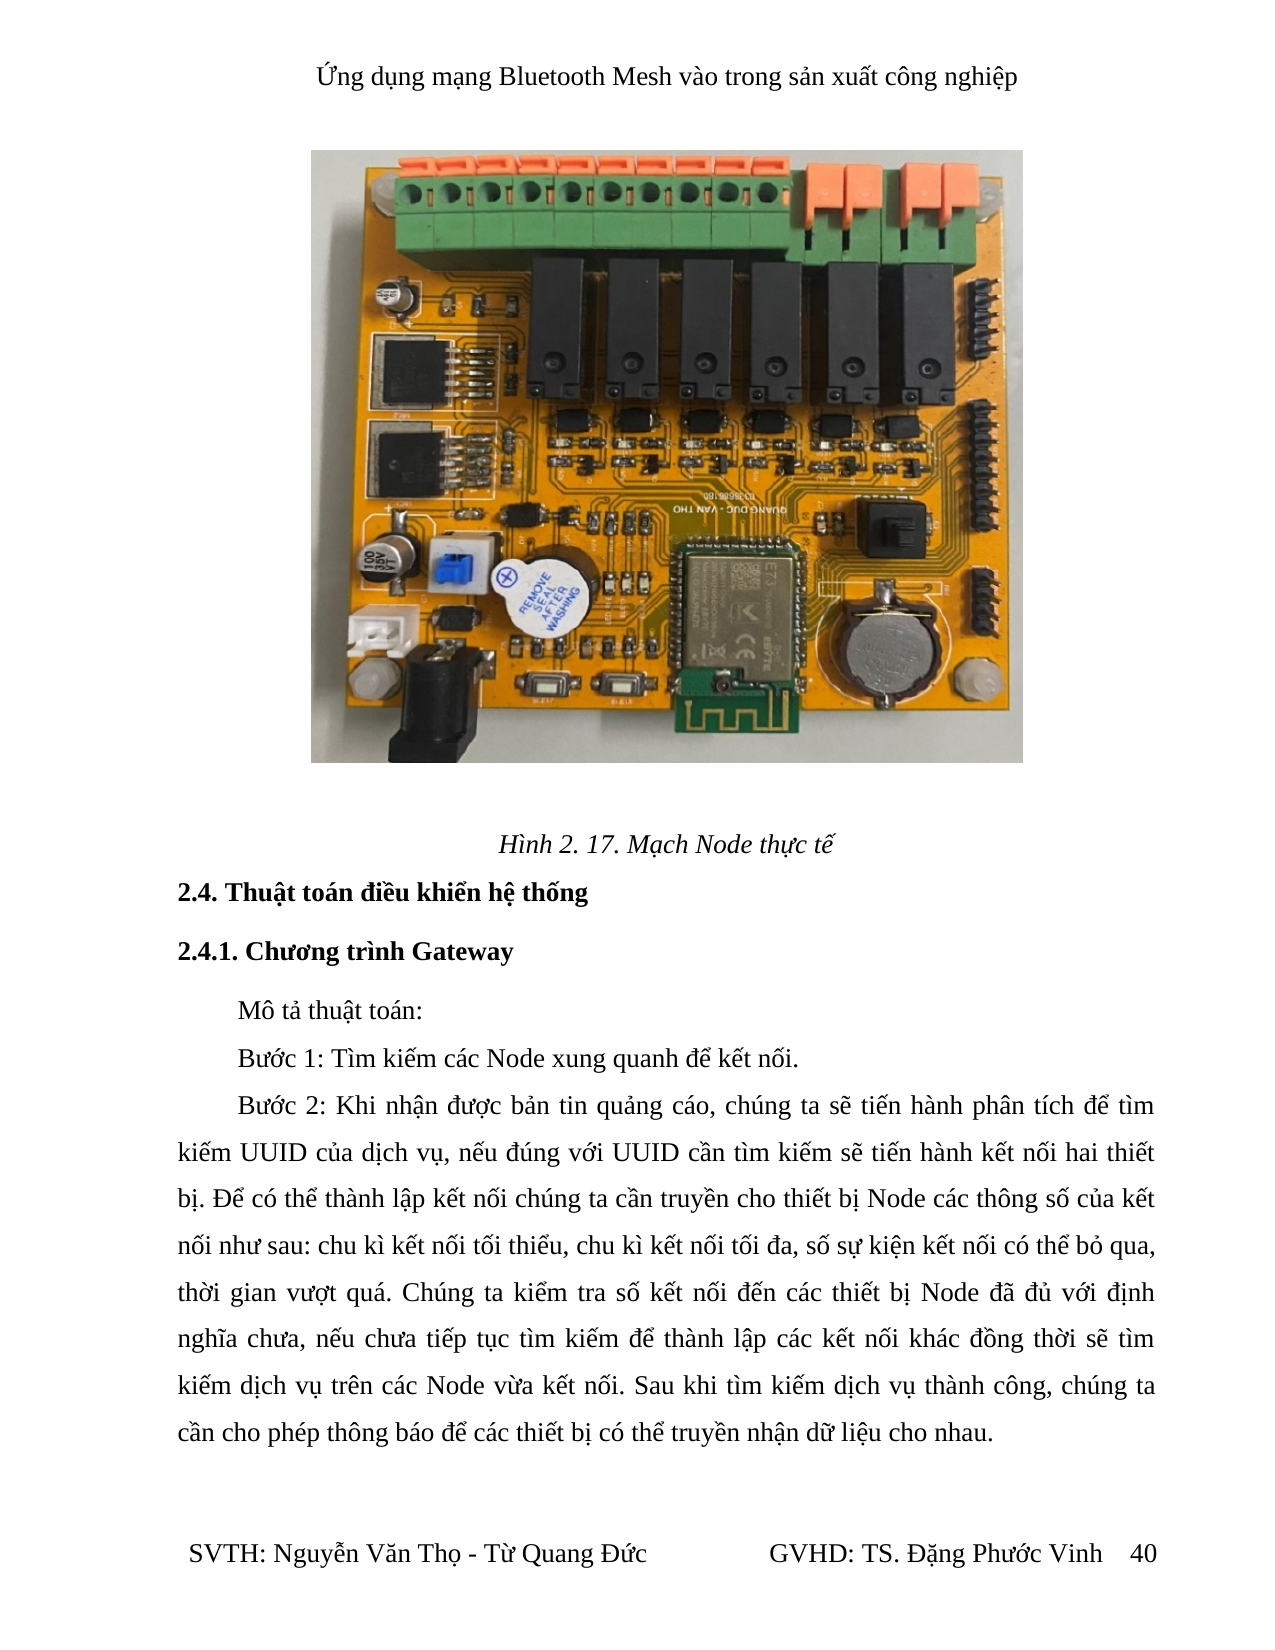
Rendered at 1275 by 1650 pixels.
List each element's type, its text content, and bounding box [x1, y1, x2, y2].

picture [311, 150, 1023, 763]
text Bước 2: Khi nhận được bản tin quảng cáo, chúng ta sẽ tiến hành phân tích để tìm kiếm UUID của dịch vụ, nếu đúng với UUID cần tìm kiếm sẽ tiến hành kết nối hai thiết bị. Để có thể thành lập kết nối chúng ta cần truyền cho thiết bị Node các thông số của kết nối như sau: chu kì kết nối tối thiểu, chu kì kết nối tối đa, số sự kiện kết nối có thể bỏ qua, thời gian vượt quá. Chúng ta kiểm tra số kết nối đến các thiết bị Node đã đủ với định nghĩa chưa, nếu chưa tiếp tục tìm kiếm để thành lập các kết nối khác đồng thời sẽ tìm kiếm dịch vụ trên các Node vừa kết nối. Sau khi tìm kiếm dịch vụ thành công, chúng ta cần cho phép thông báo để các thiết bị có thể truyền nhận dữ liệu cho nhau. [177, 1089, 1157, 1447]
text Bước 1: Tìm kiếm các Node xung quanh để kết nối. [177, 1042, 1157, 1074]
text 2.4.1. Chương trình Gateway [177, 935, 1157, 966]
text 2.4. Thuật toán điều khiển hệ thống [177, 876, 1157, 907]
text Hình 2. 17. Mạch Node thực tế [177, 828, 1157, 859]
text Mô tả thuật toán: [177, 994, 1157, 1025]
